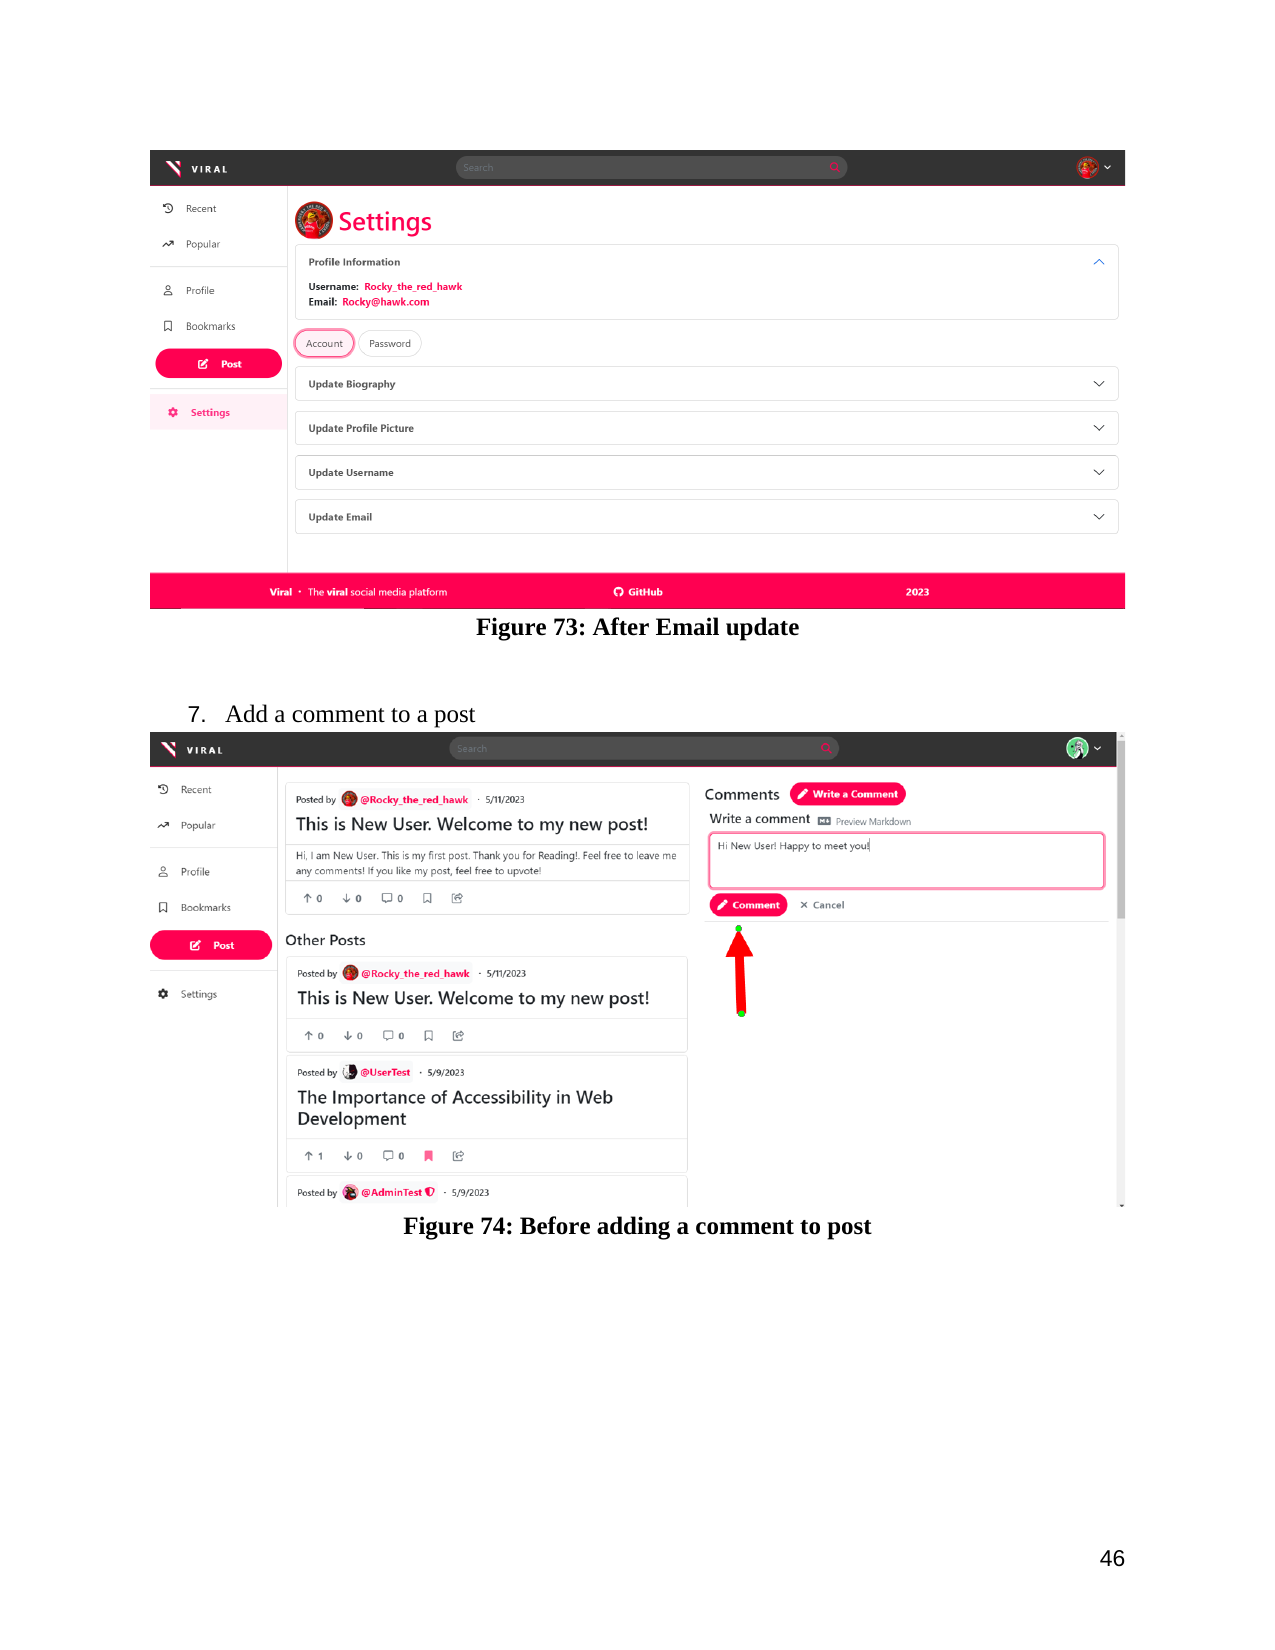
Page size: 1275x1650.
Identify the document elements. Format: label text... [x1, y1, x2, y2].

picture [150, 150, 1125, 609]
text Figure 73: After Email update [150, 612, 1125, 641]
picture [150, 732, 1125, 1207]
list Add a comment to a post [187, 699, 1125, 728]
text Figure 74: Before adding a comment to post [150, 1211, 1125, 1240]
